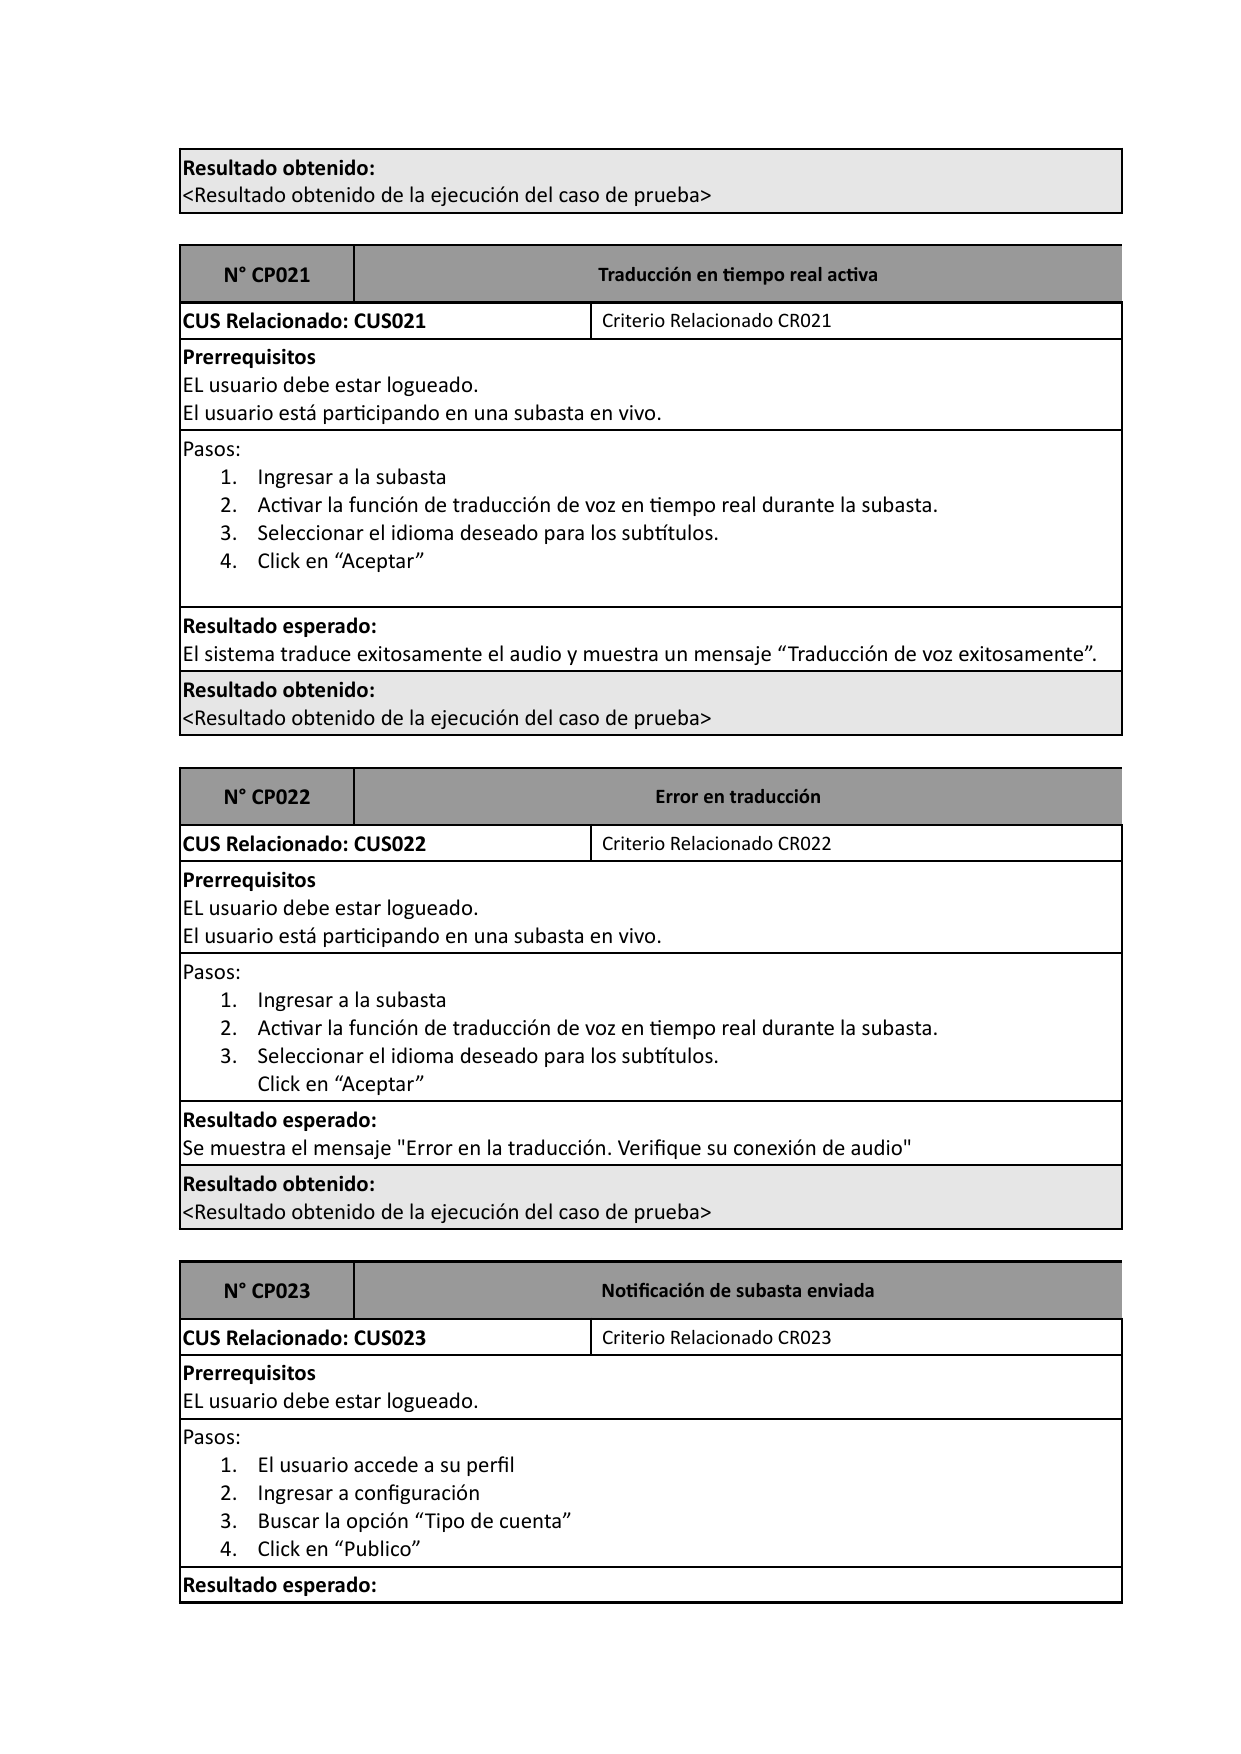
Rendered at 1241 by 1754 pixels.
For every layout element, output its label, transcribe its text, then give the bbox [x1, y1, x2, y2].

table_header N° CP021 [181, 246, 353, 301]
table_cell Criterio Relacionado CR021 [592, 304, 1121, 337]
table_header Traducción en tiempo real activa [355, 246, 1122, 301]
table_header Notificación de subasta enviada [355, 1263, 1122, 1318]
table_header N° CP022 [181, 769, 353, 824]
table_cell Pasos: Ingresar a la subasta Activar la función de traducción de voz en tiempo real durante la subasta. Seleccionar el idioma deseado para los subtítulos. Click en “Aceptar” [181, 431, 1121, 606]
table_cell Resultado esperado: El sistema traduce exitosamente el audio y muestra un mensaje “Traducción de voz exitosamente”. [181, 608, 1121, 670]
table_cell Criterio Relacionado CR022 [592, 826, 1121, 860]
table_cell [181, 1568, 1121, 1601]
table_cell Resultado esperado: Se muestra el mensaje "Error en la traducción. Verifique su conexión de audio" [181, 1102, 1121, 1164]
table_cell Prerrequisitos EL usuario debe estar logueado. [181, 1356, 1121, 1417]
table_cell Criterio Relacionado CR023 [592, 1320, 1121, 1353]
table_cell CUS Relacionado: CUS022 [181, 826, 590, 860]
table_cell Pasos: El usuario accede a su perfil Ingresar a configuración Buscar la opción “Tipo de cuenta” Click en “Publico” [181, 1420, 1121, 1566]
table_cell CUS Relacionado: CUS023 [181, 1320, 590, 1353]
table_cell CUS Relacionado: CUS021 [181, 304, 590, 337]
table_cell Resultado obtenido: <Resultado obtenido de la ejecución del caso de prueba> [181, 1166, 1121, 1228]
table_cell Resultado obtenido: <Resultado obtenido de la ejecución del caso de prueba> [181, 672, 1121, 734]
table_cell Pasos: Ingresar a la subasta Activar la función de traducción de voz en tiempo real durante la subasta. Seleccionar el idioma deseado para los subtítulos. Click en “Aceptar” [181, 954, 1121, 1100]
table_cell Prerrequisitos EL usuario debe estar logueado. El usuario está participando en una subasta en vivo. [181, 340, 1121, 429]
table_header N° CP023 [181, 1263, 353, 1318]
table_cell Prerrequisitos EL usuario debe estar logueado. El usuario está participando en una subasta en vivo. [181, 862, 1121, 952]
table_cell Resultado obtenido: <Resultado obtenido de la ejecución del caso de prueba> [181, 150, 1121, 212]
table_header Error en traducción [355, 769, 1122, 824]
